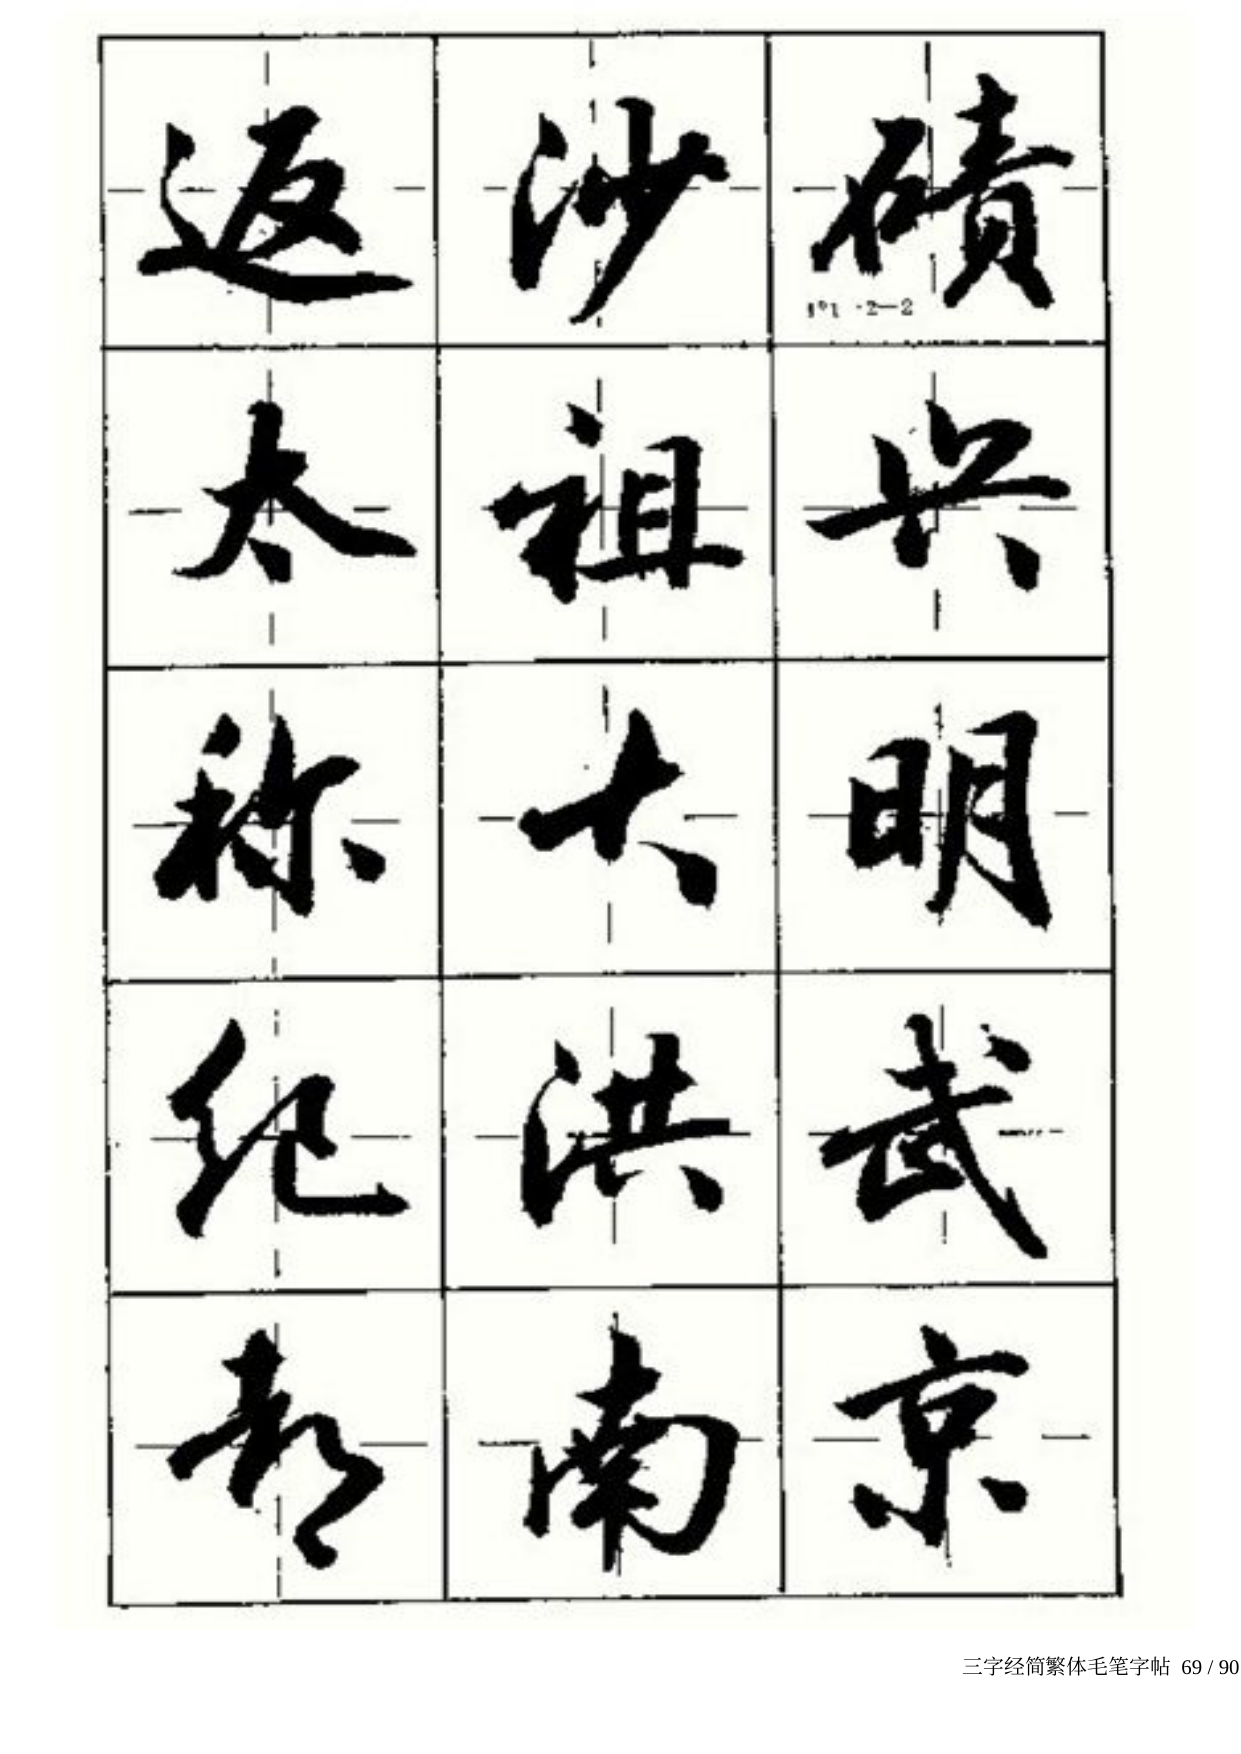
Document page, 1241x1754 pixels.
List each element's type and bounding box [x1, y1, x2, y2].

picture [45, 1, 1195, 1630]
